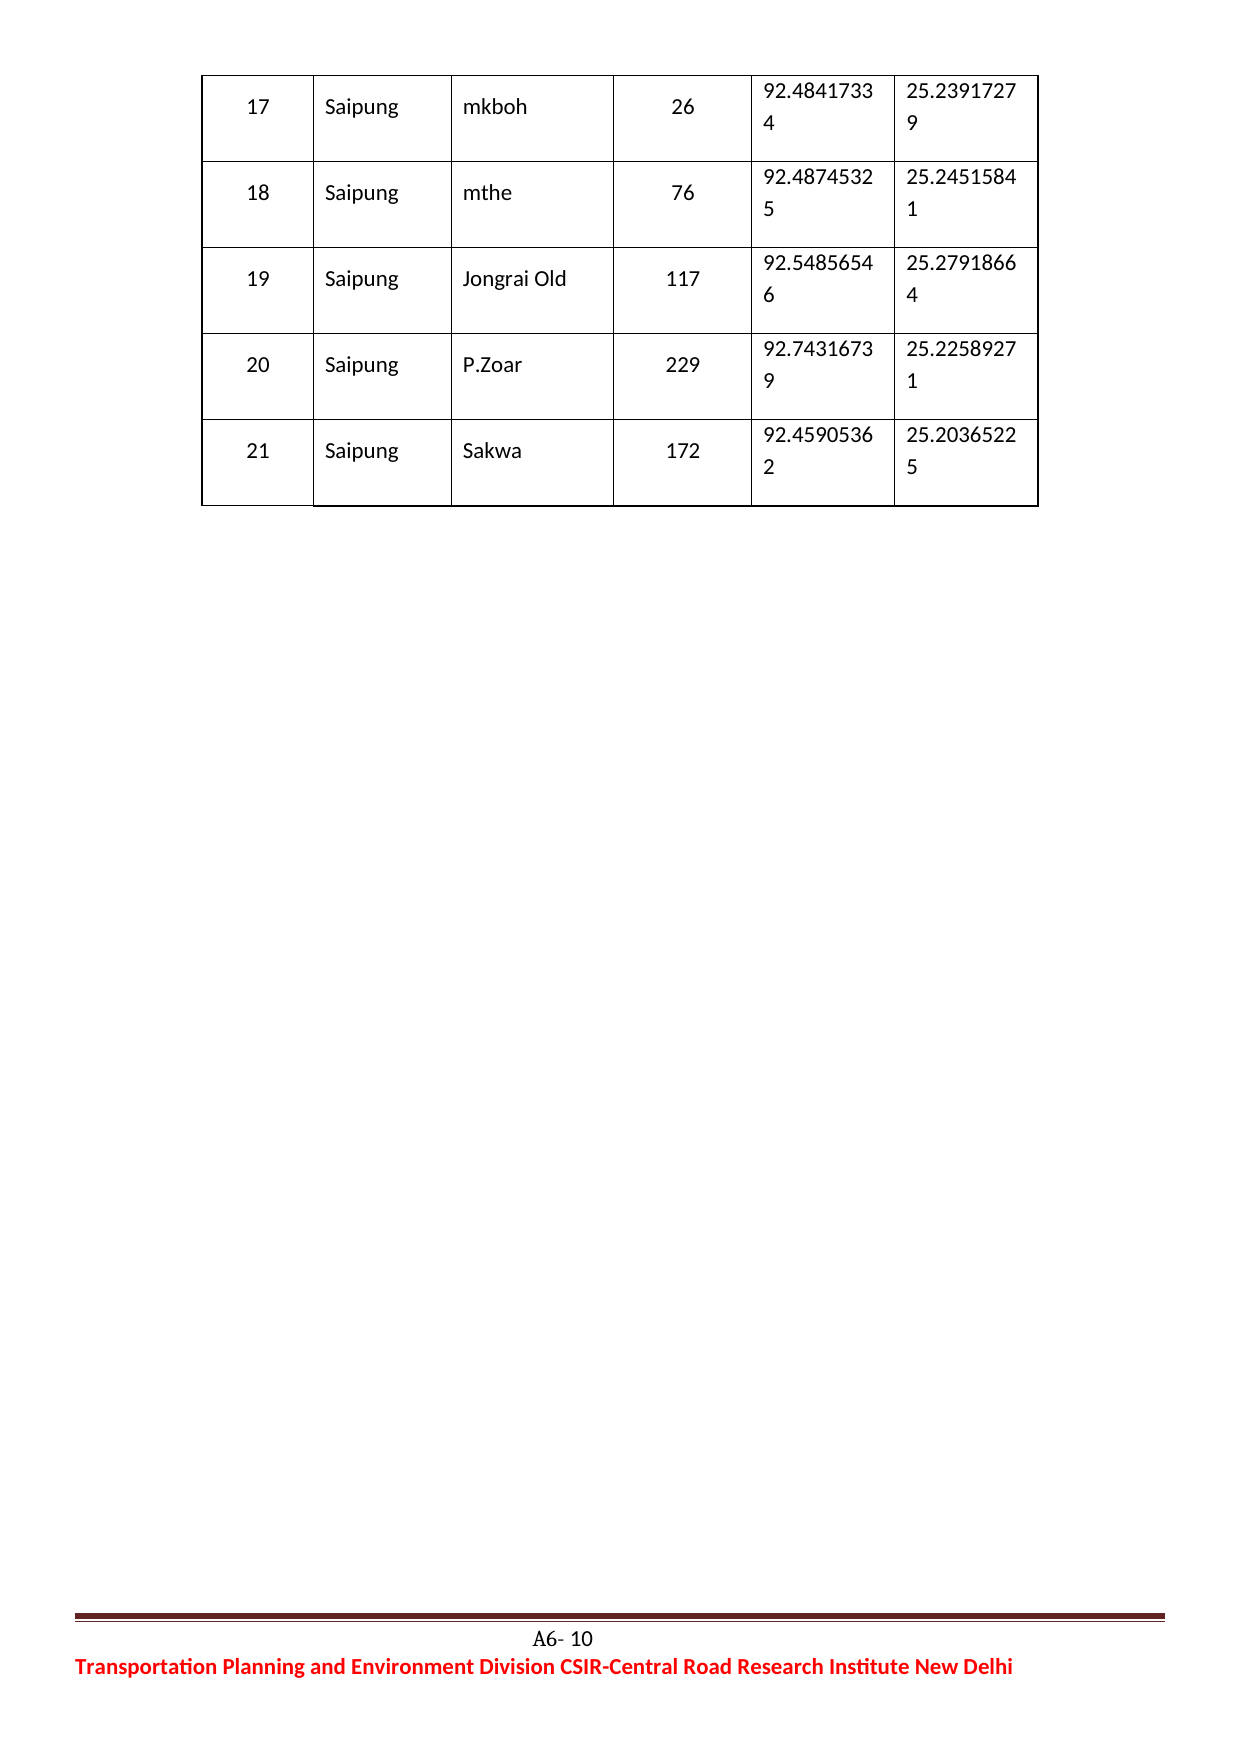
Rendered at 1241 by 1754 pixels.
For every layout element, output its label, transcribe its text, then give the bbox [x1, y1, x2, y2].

table_cell 92.45905362 [752, 420, 894, 505]
table_cell 25.27918664 [895, 248, 1037, 333]
table_cell 117 [614, 248, 751, 333]
table_cell 25.20365225 [895, 420, 1037, 505]
table_cell Saipung [314, 162, 451, 247]
table_cell 17 [203, 76, 313, 161]
table_cell 18 [203, 162, 313, 247]
table_cell 172 [614, 420, 751, 505]
table_cell 25.22589271 [895, 334, 1037, 419]
table_cell 92.74316739 [752, 334, 894, 419]
table_cell 76 [614, 162, 751, 247]
table_cell 92.54856546 [752, 248, 894, 333]
table_cell 25.24515841 [895, 162, 1037, 247]
table_cell 19 [203, 248, 313, 333]
table_cell Saipung [314, 420, 451, 505]
table_cell 92.48745325 [752, 162, 894, 247]
table_cell 20 [203, 334, 313, 419]
table_cell Saipung [314, 334, 451, 419]
table_cell Saipung [314, 248, 451, 333]
table_cell Sakwa [452, 420, 613, 505]
table_cell Jongrai Old [452, 248, 613, 333]
table_cell 26 [614, 76, 751, 161]
table_cell 229 [614, 334, 751, 419]
table_cell mkboh [452, 76, 613, 161]
table_cell mthe [452, 162, 613, 247]
table_cell Saipung [314, 76, 451, 161]
table_cell 21 [203, 420, 313, 505]
table_cell P.Zoar [452, 334, 613, 419]
table_cell 25.23917279 [895, 76, 1037, 161]
table_cell 92.48417334 [752, 76, 894, 161]
